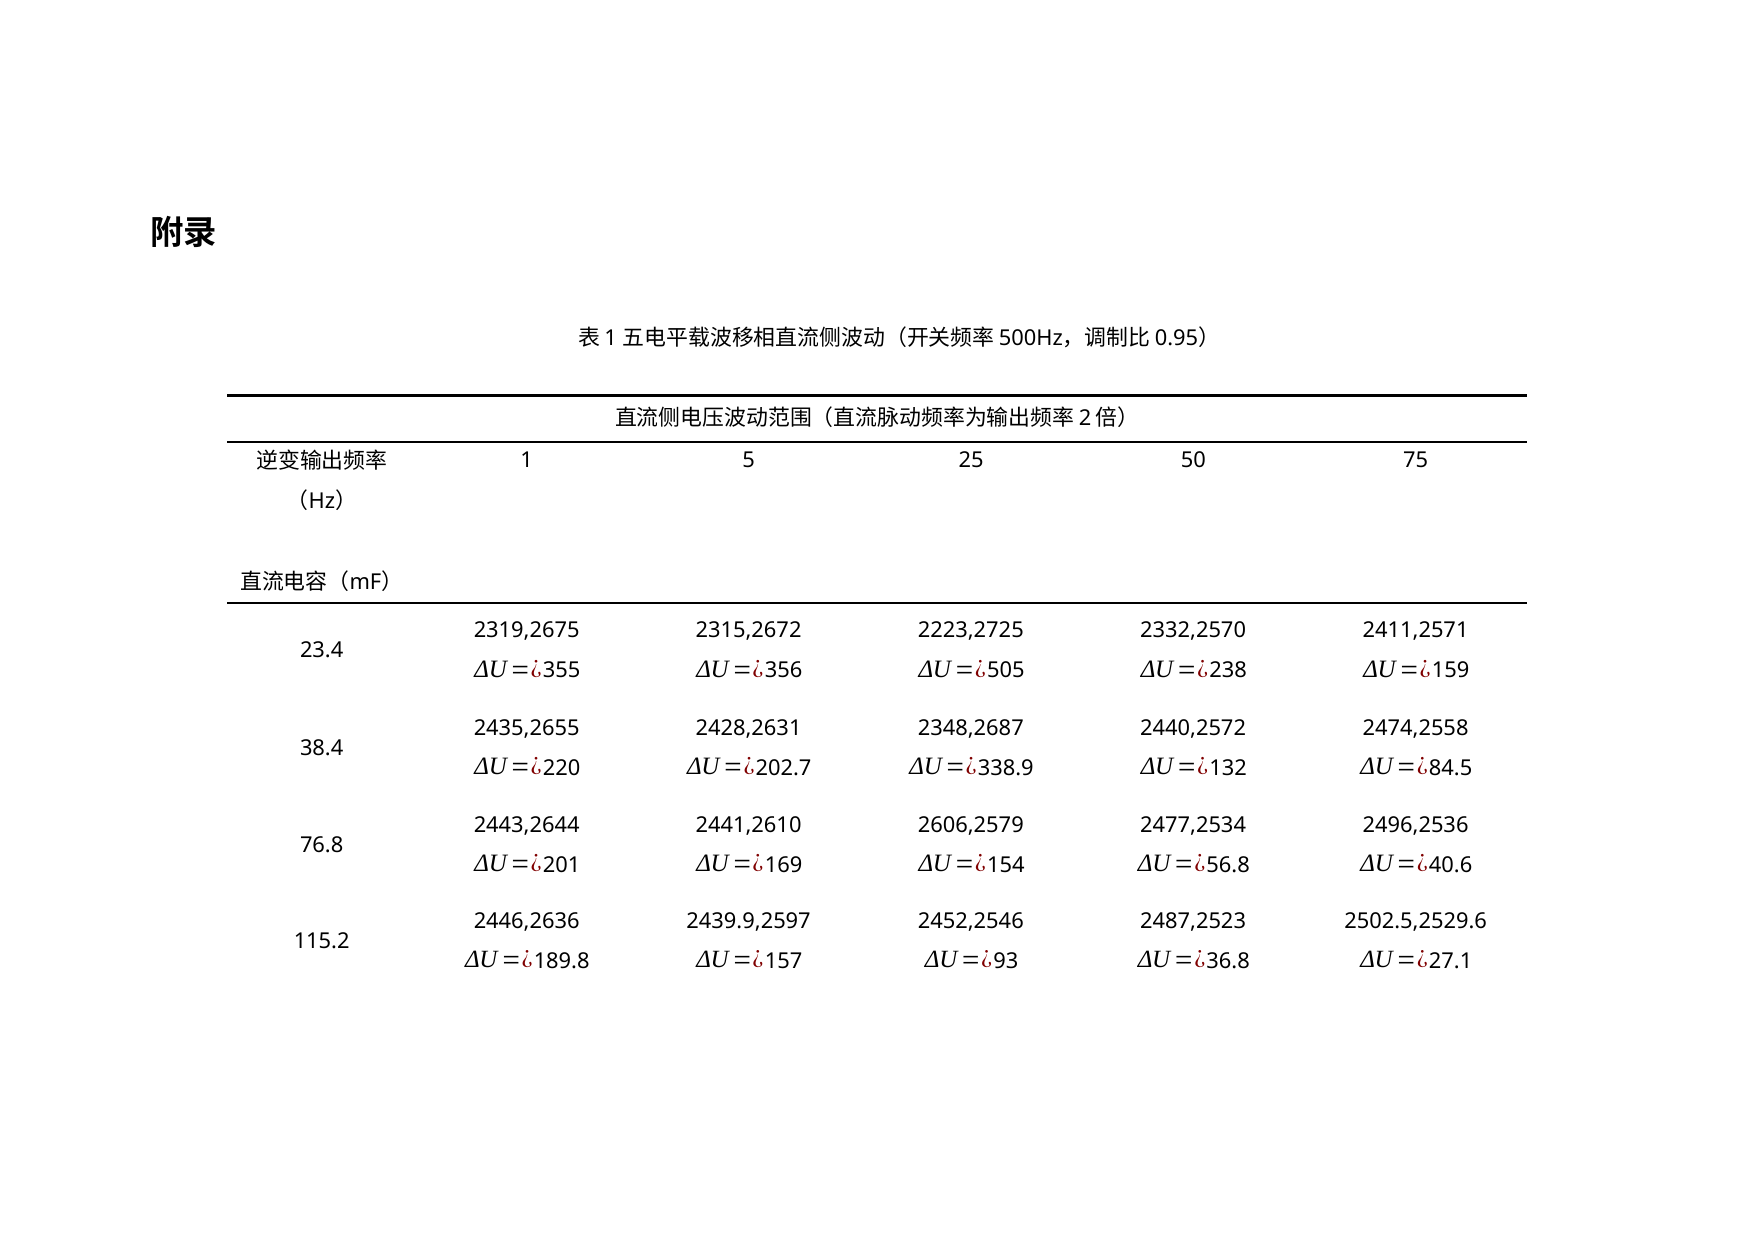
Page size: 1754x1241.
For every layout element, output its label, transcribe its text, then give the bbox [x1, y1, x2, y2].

text 表1 五电平载波移相直流侧波动（开关频率500Hz，调制比0.95） [150, 319, 1604, 352]
table_cell 2348,2687 338.9 [860, 701, 1082, 799]
table_cell 2487,2523 36.8 [1082, 895, 1304, 991]
table_cell 2315,2672 356 [637, 604, 859, 701]
table_cell 2223,2725 505 [860, 604, 1082, 701]
table_cell 76.8 [227, 799, 416, 895]
table_cell 25 [860, 443, 1082, 602]
table_cell 2440,2572 132 [1082, 701, 1304, 799]
table_header 直流侧电压波动范围（直流脉动频率为输出频率2倍） [227, 397, 1527, 441]
table_cell 38.4 [227, 701, 416, 799]
table_cell 50 [1082, 443, 1304, 602]
table_cell 2441,2610 169 [637, 799, 859, 895]
table_cell 2477,2534 56.8 [1082, 799, 1304, 895]
table_cell 5 [637, 443, 859, 602]
table_cell 1 [416, 443, 637, 602]
table_cell 2332,2570 238 [1082, 604, 1304, 701]
subtitle 附录 [150, 198, 1604, 263]
table_cell 2446,2636 189.8 [416, 895, 637, 991]
table_cell 2435,2655 220 [416, 701, 637, 799]
table_cell 23.4 [227, 604, 416, 701]
table_cell 2502.5,2529.6 27.1 [1304, 895, 1527, 991]
table_cell 115.2 [227, 895, 416, 991]
table_cell 2606,2579 154 [860, 799, 1082, 895]
table_cell 75 [1304, 443, 1527, 602]
table_cell 2439.9,2597 157 [637, 895, 859, 991]
table_cell 2319,2675 355 [416, 604, 637, 701]
table_cell 2428,2631 202.7 [637, 701, 859, 799]
table_cell 2474,2558 84.5 [1304, 701, 1527, 799]
table_cell 2411,2571 159 [1304, 604, 1527, 701]
table_cell 2496,2536 40.6 [1304, 799, 1527, 895]
table_cell 2443,2644 201 [416, 799, 637, 895]
table_cell 逆变输出频率（Hz） 直流电容（mF） [227, 443, 416, 602]
table_cell 2452,2546 93 [860, 895, 1082, 991]
